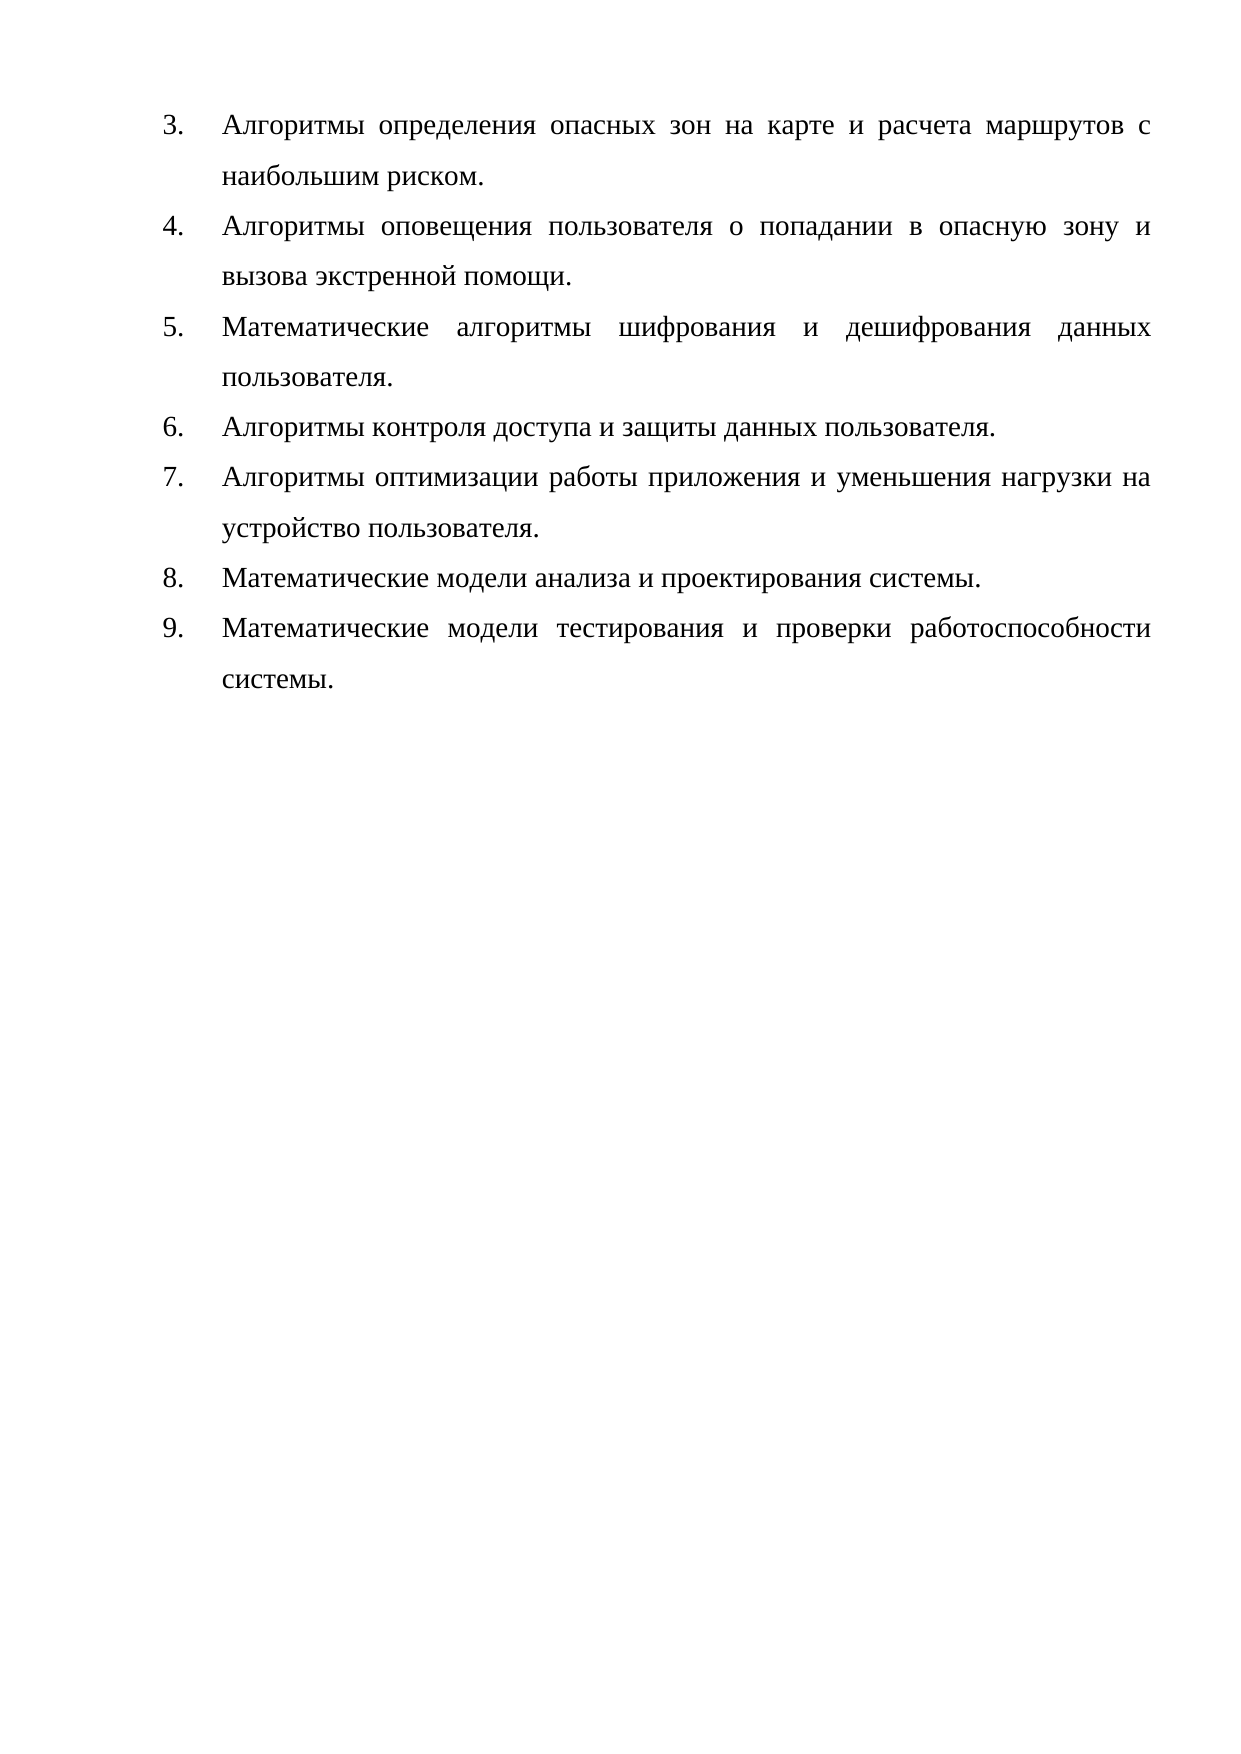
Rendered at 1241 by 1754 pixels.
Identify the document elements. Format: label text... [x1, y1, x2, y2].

list Алгоритмы оптимизации работы приложения и уменьшения нагрузки на устройство пользователя. [184, 459, 1152, 543]
list Алгоритмы оповещения пользователя о попадании в опасную зону и вызова экстренной помощи. [184, 208, 1152, 292]
list Алгоритмы контроля доступа и защиты данных пользователя. [184, 409, 1152, 443]
list Математические модели тестирования и проверки работоспособности системы. [184, 611, 1152, 694]
list Математические модели анализа и проектирования системы. [184, 560, 1152, 594]
list Алгоритмы определения опасных зон на карте и расчета маршрутов с наибольшим риском. [184, 107, 1152, 191]
list Математические алгоритмы шифрования и дешифрования данных пользователя. [184, 309, 1152, 392]
